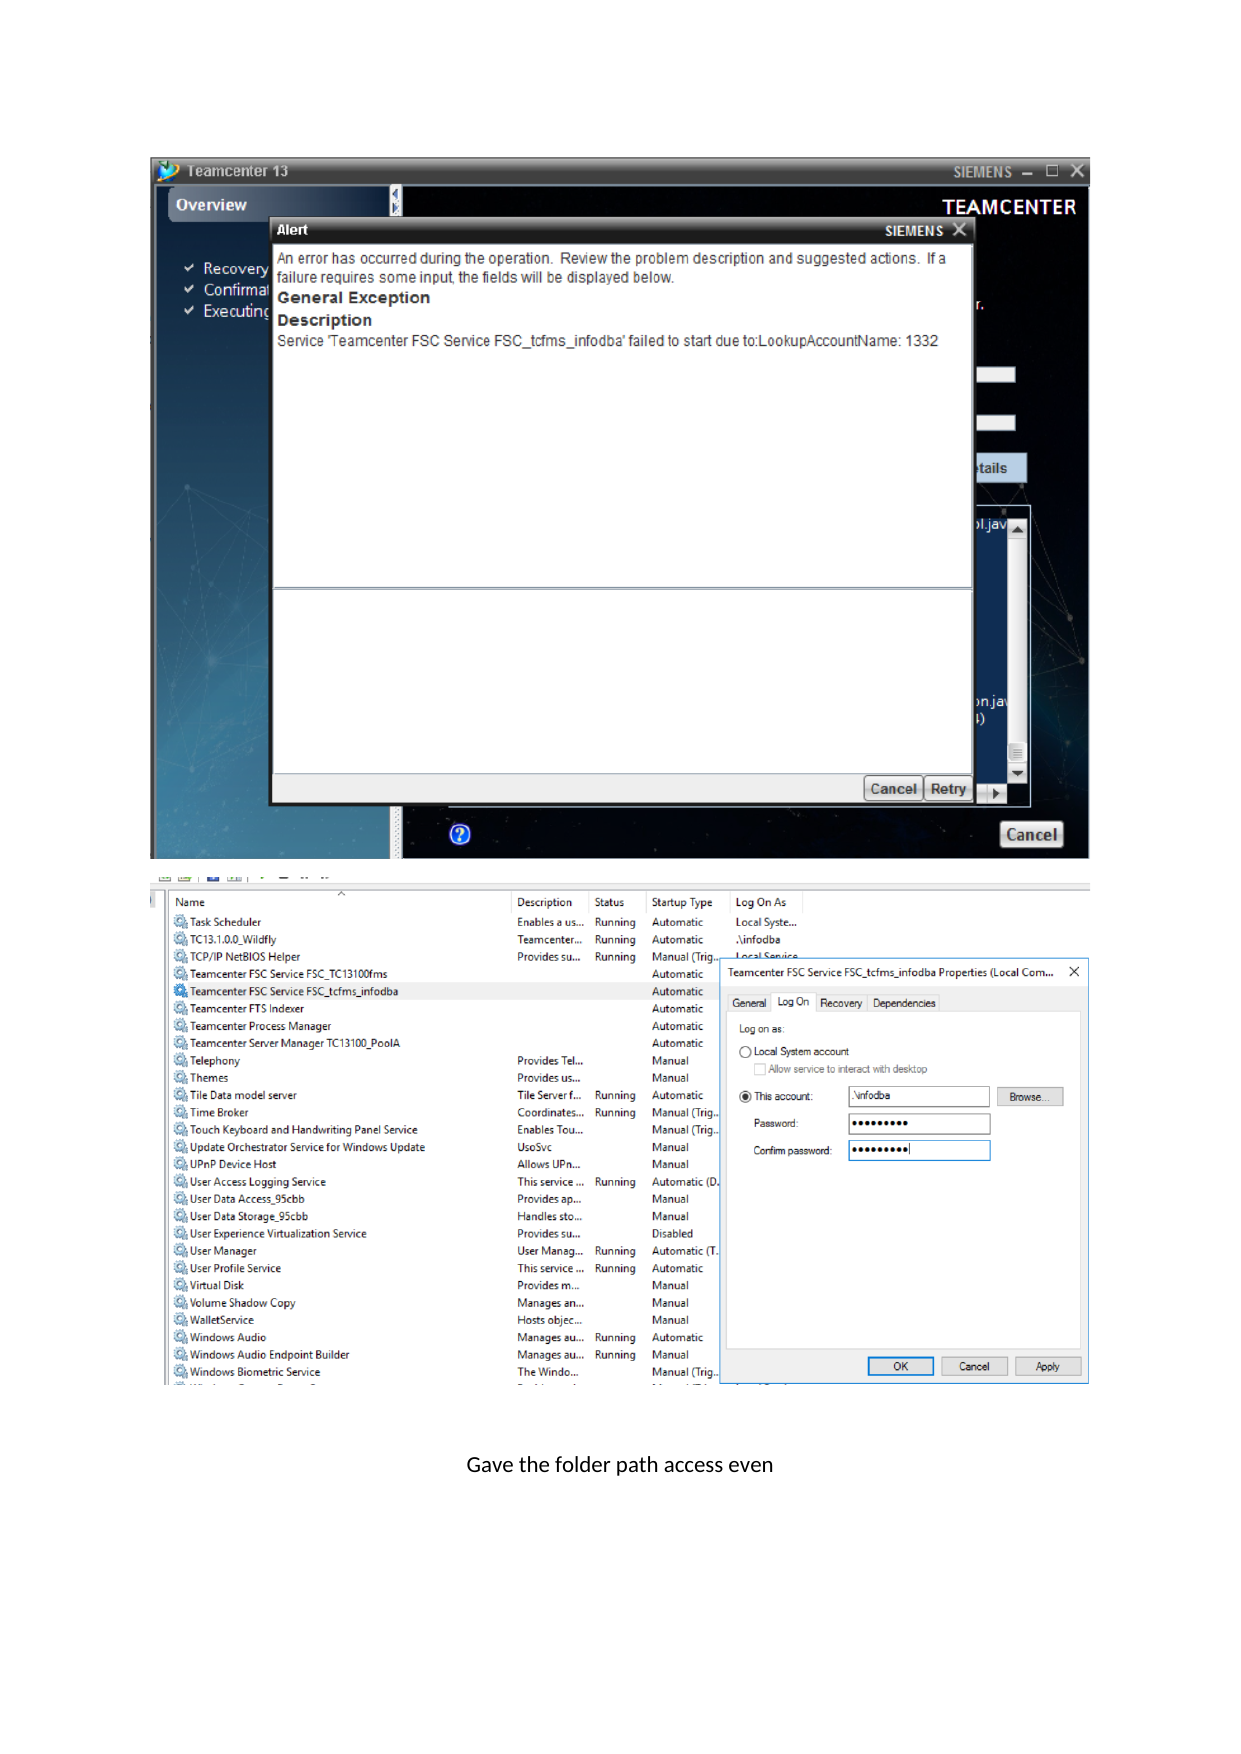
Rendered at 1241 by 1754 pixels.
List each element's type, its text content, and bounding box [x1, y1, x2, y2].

picture [150, 877, 1091, 1385]
picture [150, 150, 1091, 859]
text Gave the folder path access even [150, 1450, 1090, 1478]
